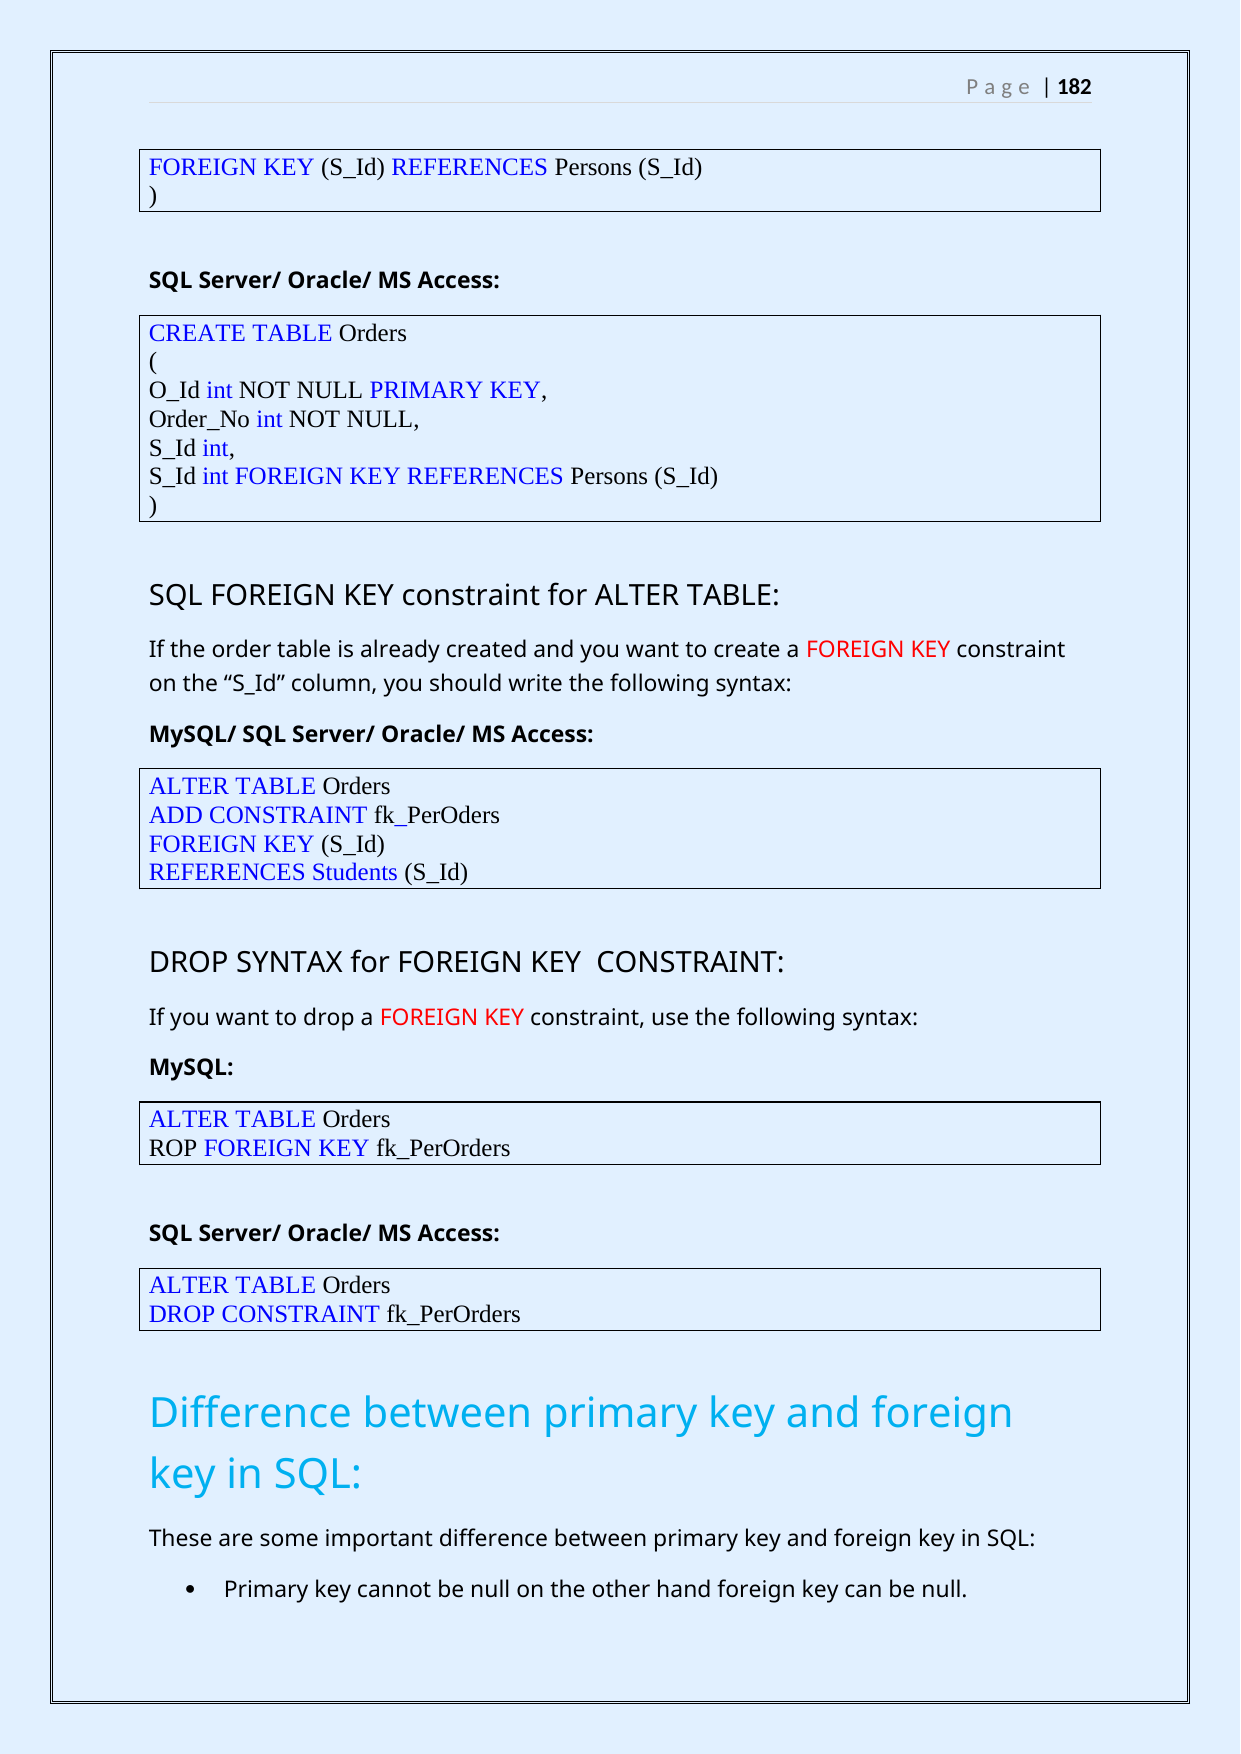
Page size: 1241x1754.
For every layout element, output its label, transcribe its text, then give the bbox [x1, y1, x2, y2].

text ALTER TABLE Orders [140, 1269, 1100, 1296]
text CREATE TABLE Orders [140, 316, 1100, 346]
text REFERENCES Students (S_Id) [140, 854, 1100, 888]
text S_Id int, [148, 433, 1092, 461]
text FOREIGN KEY (S_Id) REFERENCES Persons (S_Id) [140, 150, 1100, 177]
text ROP FOREIGN KEY fk_PerOrders [140, 1130, 1100, 1164]
list Primary key cannot be null on the other hand foreign key can be null. [186, 1573, 1092, 1604]
text ) [140, 177, 1100, 211]
text DROP SYNTAX for FOREIGN KEY CONSTRAINT: [148, 941, 1092, 981]
text MySQL/ SQL Server/ Oracle/ MS Access: [148, 718, 1092, 749]
text DROP CONSTRAINT fk_PerOrders [140, 1296, 1100, 1330]
text SQL FOREIGN KEY constraint for ALTER TABLE: [148, 574, 1092, 614]
text ADD CONSTRAINT fk_PerOders [148, 800, 1092, 829]
text Order_No int NOT NULL, [148, 404, 1092, 433]
text MySQL: [148, 1051, 1092, 1082]
text O_Id int NOT NULL PRIMARY KEY, [148, 375, 1092, 404]
text ( [148, 346, 1092, 375]
text These are some important difference between primary key and foreign key in SQL: [148, 1522, 1092, 1553]
text Difference between primary key and foreign key in SQL: [148, 1383, 1092, 1501]
text S_Id int FOREIGN KEY REFERENCES Persons (S_Id) [148, 461, 1092, 487]
text ALTER TABLE Orders [140, 1103, 1100, 1130]
text SQL Server/ Oracle/ MS Access: [148, 1217, 1092, 1248]
text FOREIGN KEY (S_Id) [148, 829, 1092, 854]
text If you want to drop a FOREIGN KEY constraint, use the following syntax: [148, 1001, 1092, 1032]
text ALTER TABLE Orders [140, 769, 1100, 800]
text SQL Server/ Oracle/ MS Access: [148, 264, 1092, 295]
text If the order table is already created and you want to create a FOREIGN KEY constraint on the “S_Id” column, you should write the following syntax: [148, 633, 1092, 698]
text ) [140, 487, 1100, 521]
